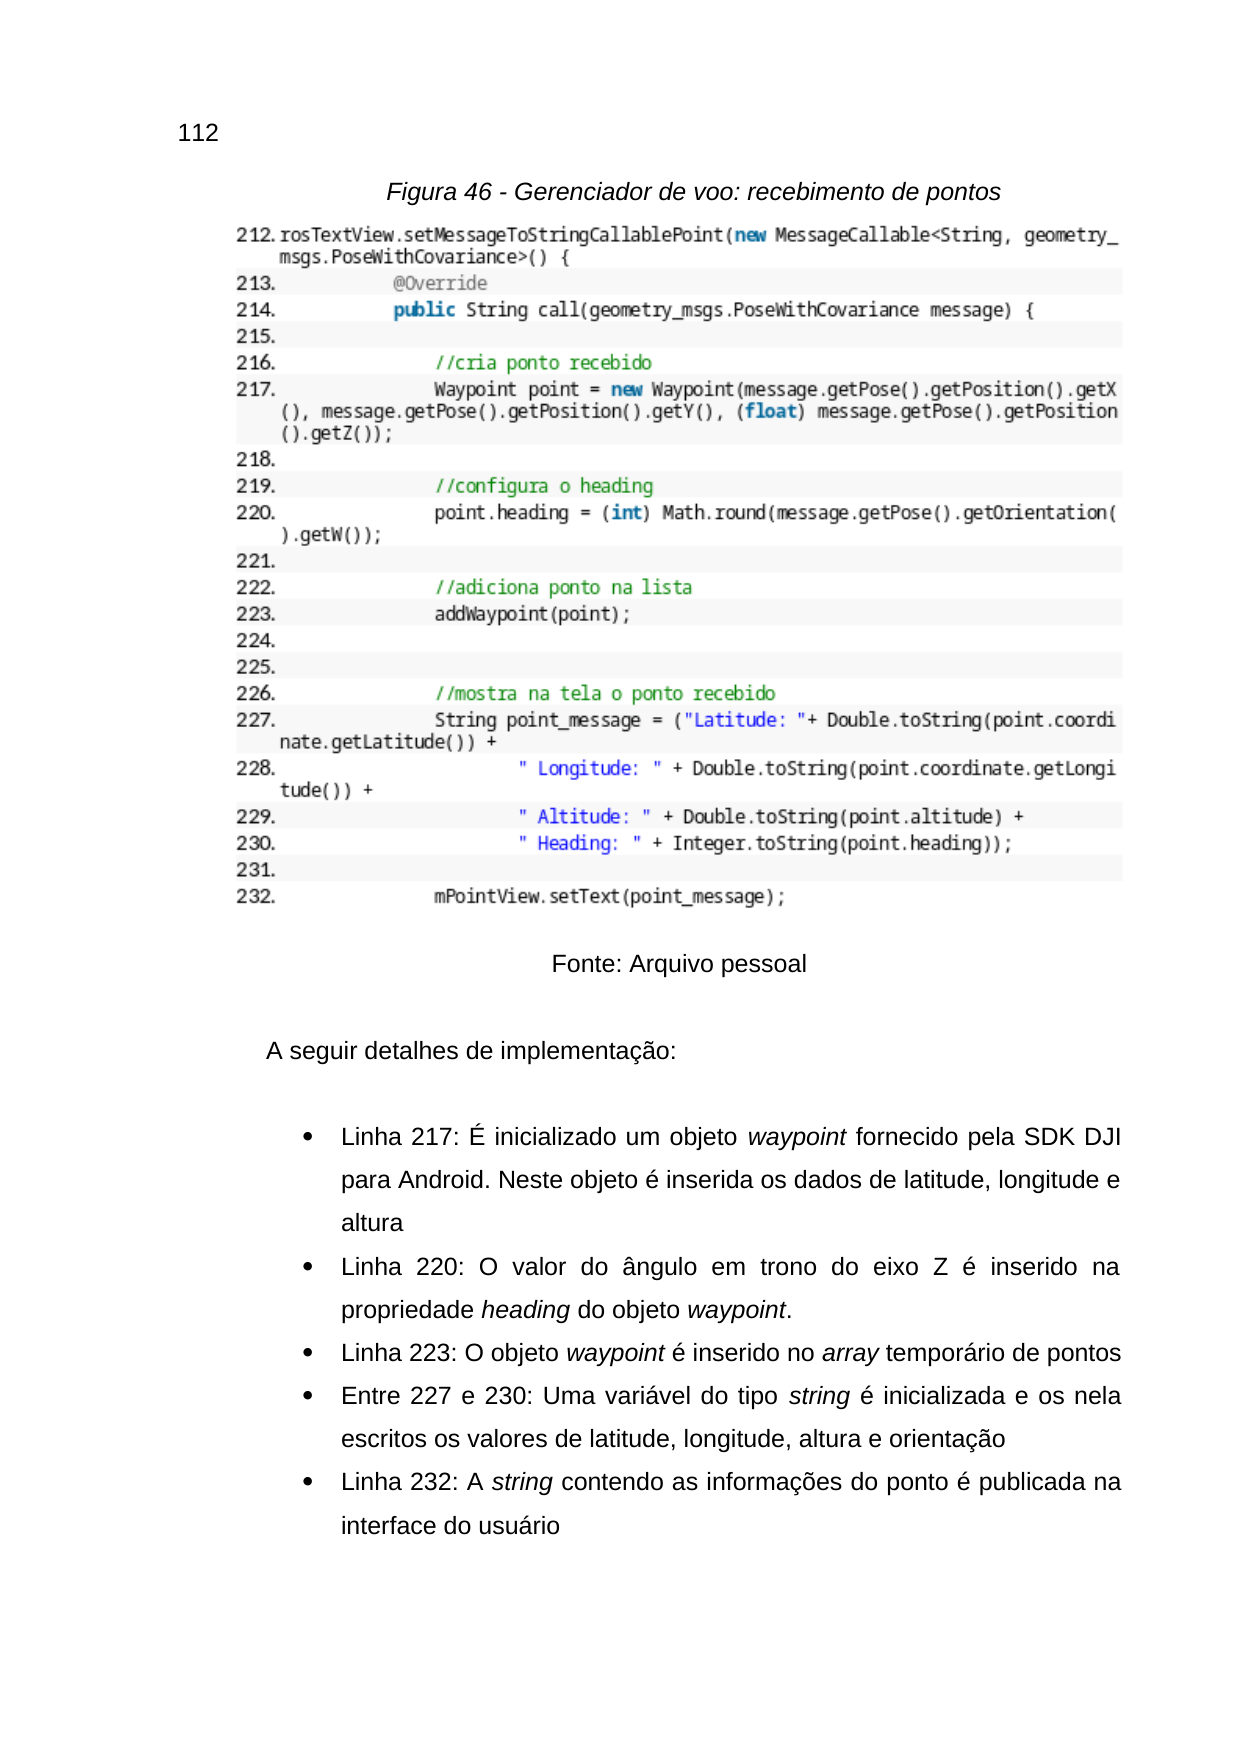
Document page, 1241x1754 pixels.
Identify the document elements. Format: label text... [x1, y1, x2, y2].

text Figura 46 - Gerenciador de voo: recebimento de pontos [177, 177, 1122, 206]
text A seguir detalhes de implementação: [177, 1036, 1122, 1064]
list Linha 220: O valor do ângulo em trono do eixo Z é inserido na propriedade heading do objeto waypoint. [303, 1251, 1122, 1323]
list Linha 232: A string contendo as informações do ponto é publicada na interface do usuário [303, 1467, 1122, 1539]
list Linha 223: O objeto waypoint é inserido no array temporário de pontos [303, 1338, 1122, 1367]
list Linha 217: É inicializado um objeto waypoint fornecido pela SDK DJI para Android. Neste objeto é inserida os dados de latitude, longitude e altura [303, 1122, 1122, 1237]
list Entre 227 e 230: Uma variável do tipo string é inicializada e os nela escritos os valores de latitude, longitude, altura e orientação [303, 1381, 1122, 1453]
text Fonte: Arquivo pessoal [177, 949, 1122, 978]
